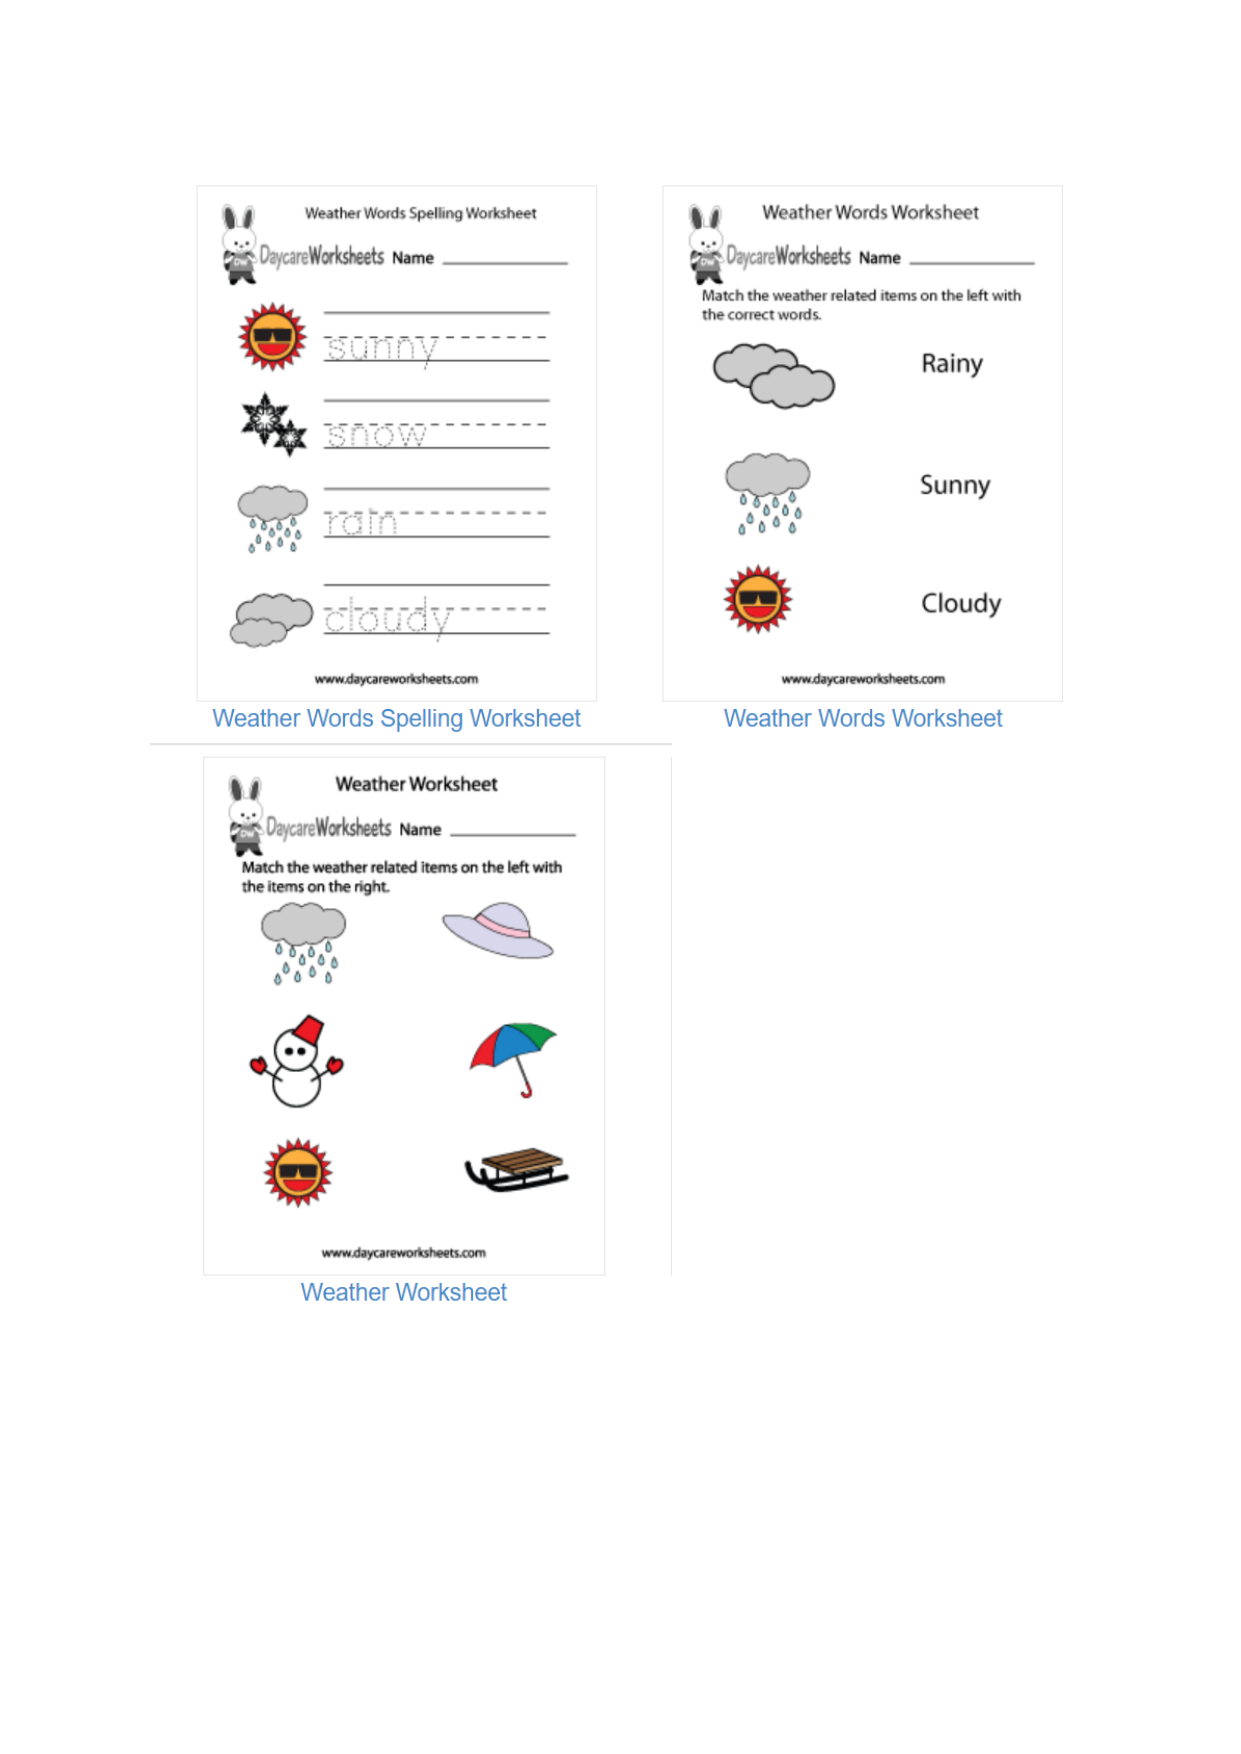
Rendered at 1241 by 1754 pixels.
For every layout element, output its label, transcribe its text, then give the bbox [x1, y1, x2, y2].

picture [150, 150, 1091, 736]
picture [150, 740, 672, 1308]
